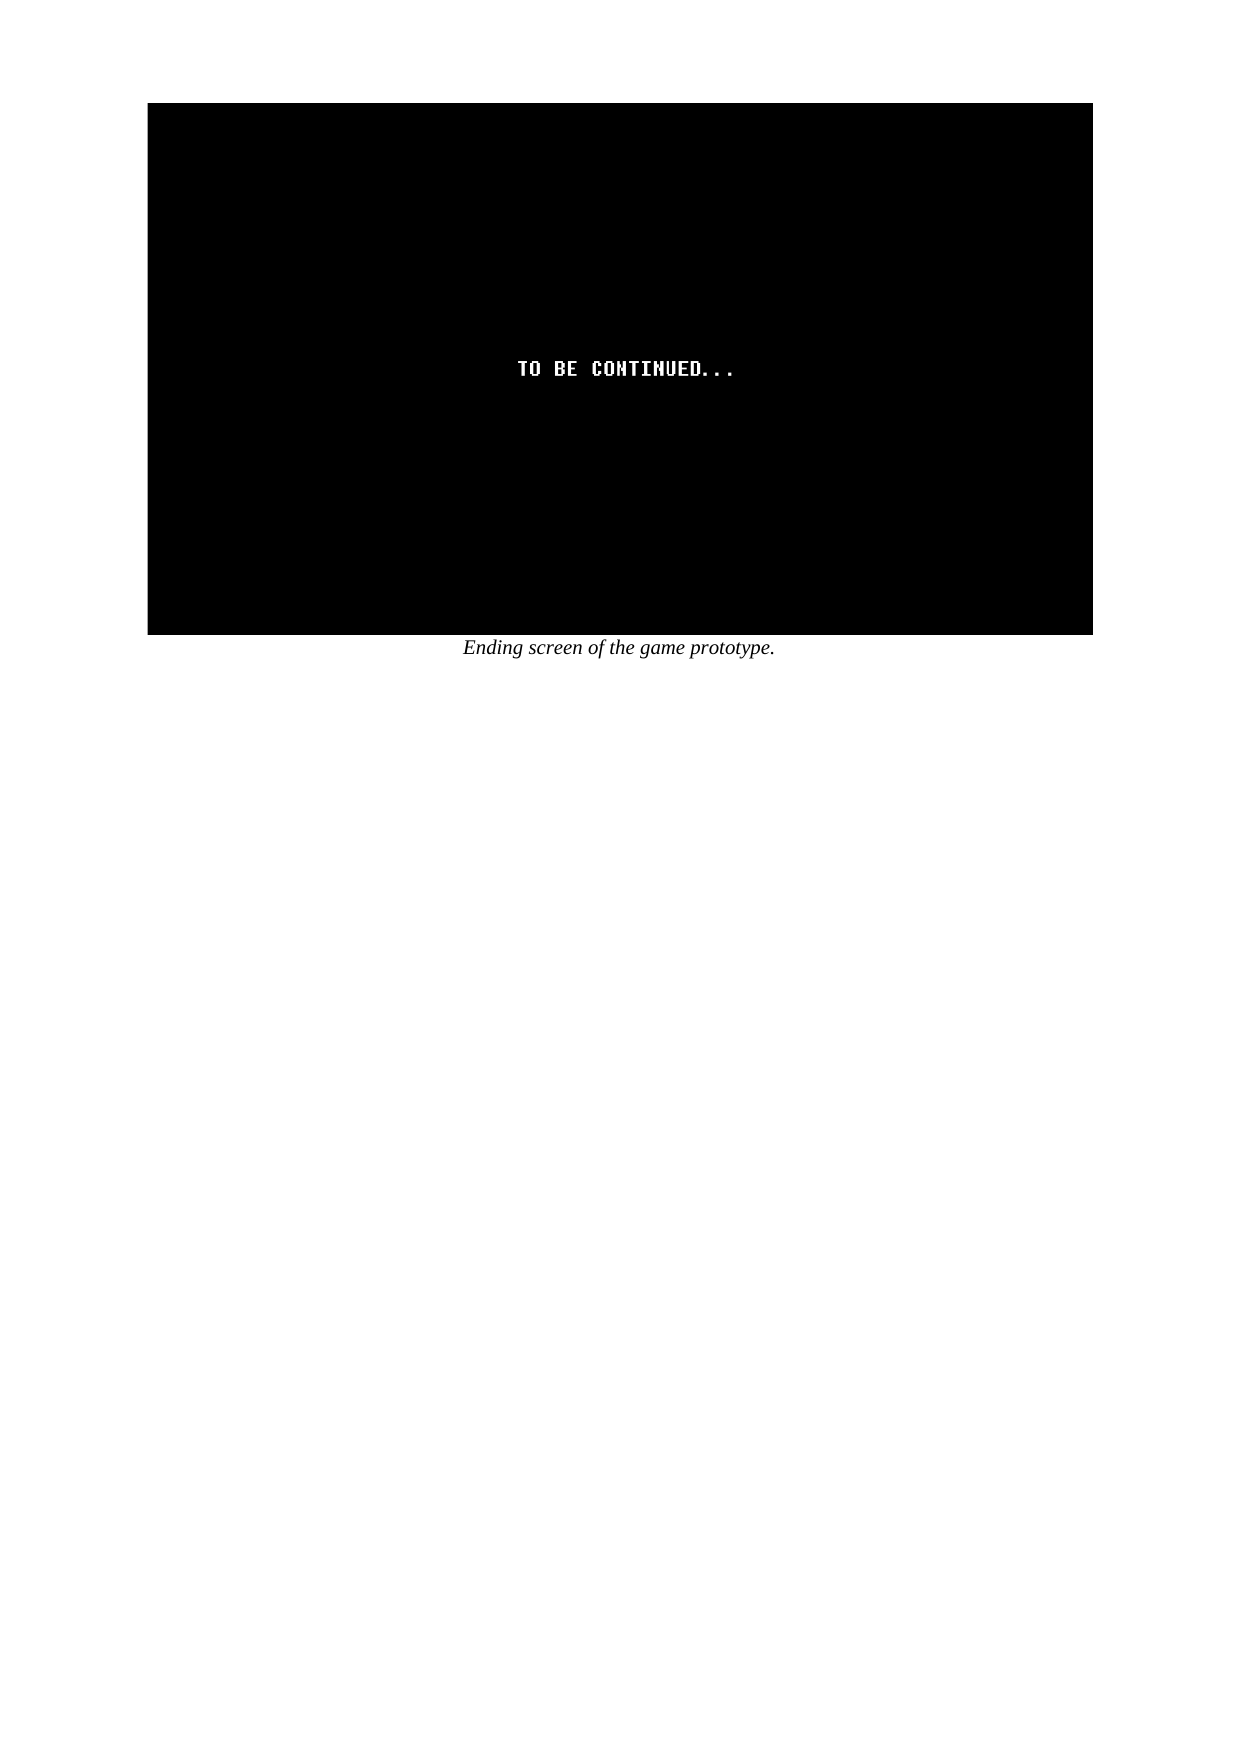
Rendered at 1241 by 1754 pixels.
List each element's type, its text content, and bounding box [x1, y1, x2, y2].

text Ending screen of the game prototype. [148, 635, 1093, 659]
picture [147, 103, 1093, 635]
